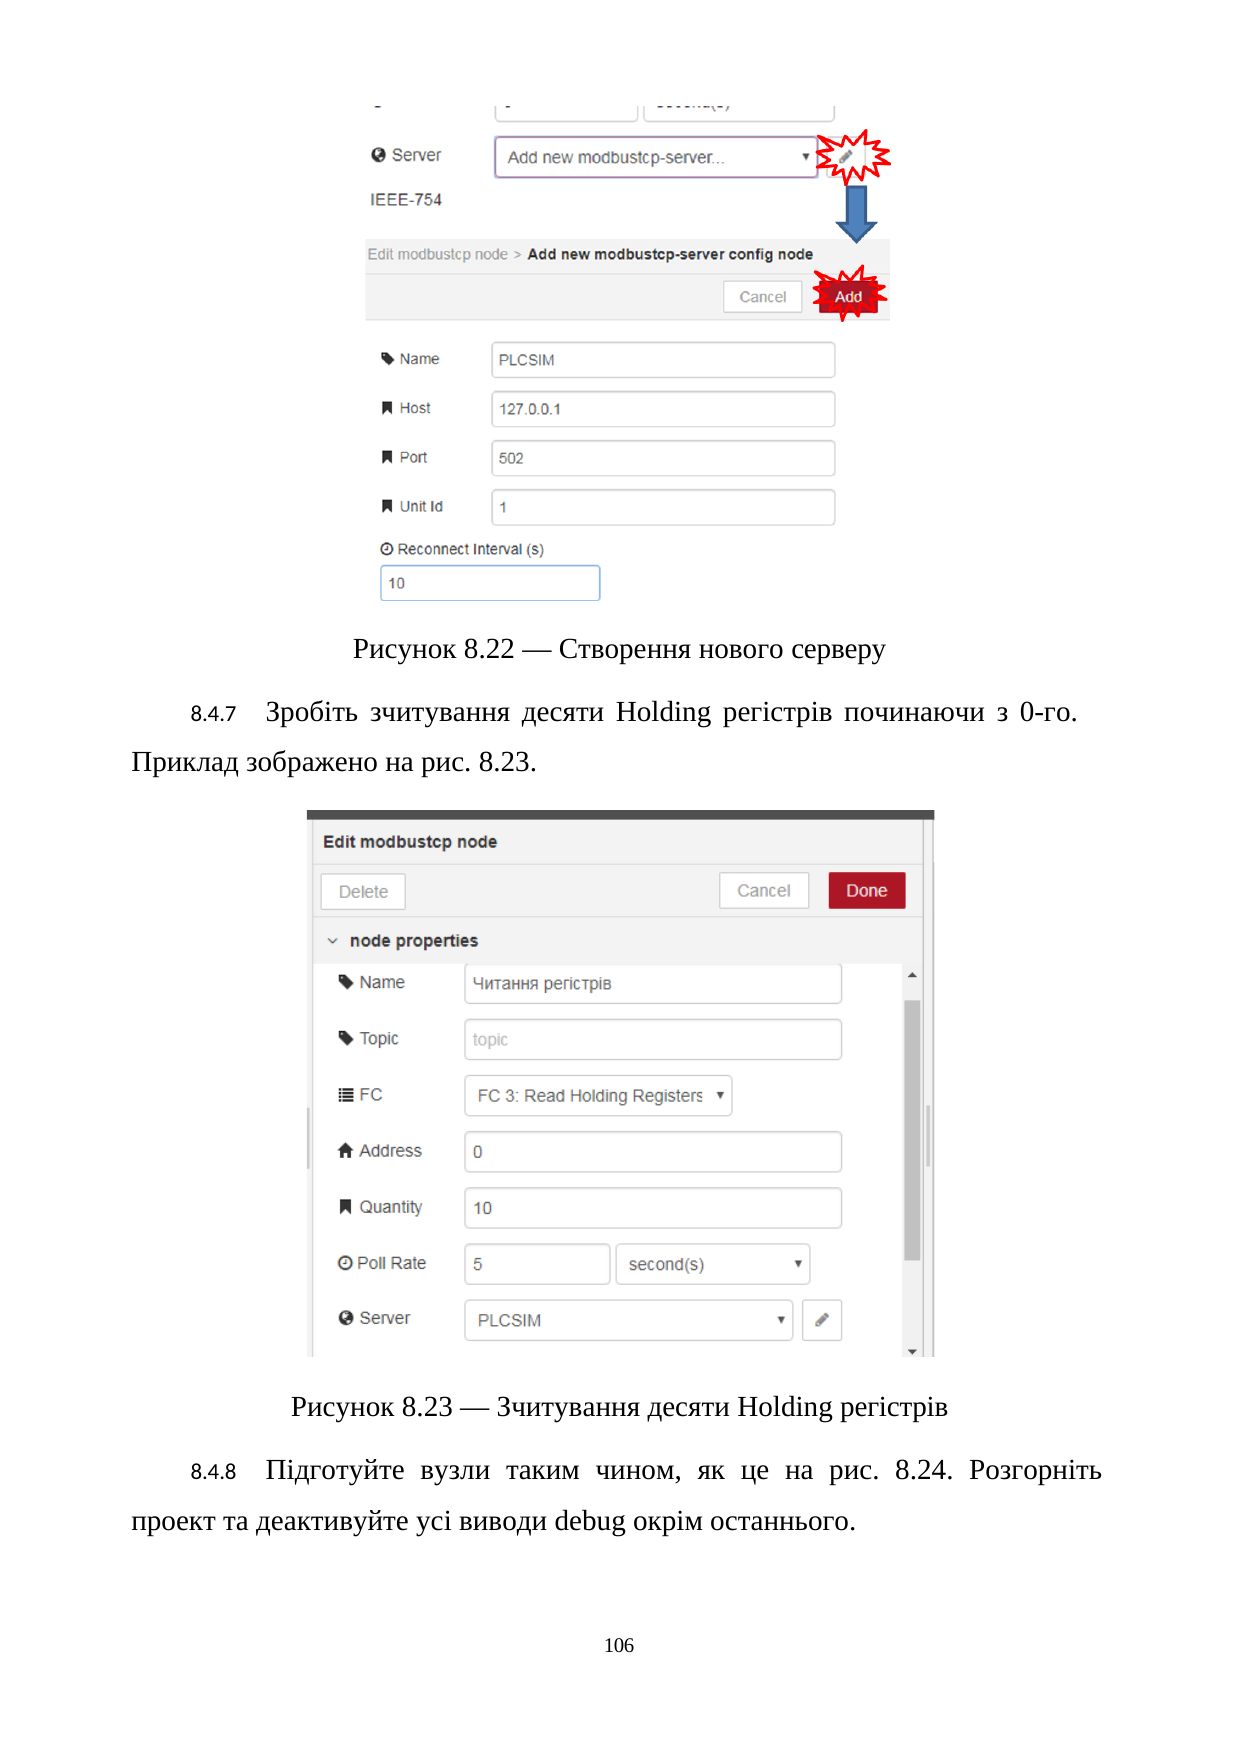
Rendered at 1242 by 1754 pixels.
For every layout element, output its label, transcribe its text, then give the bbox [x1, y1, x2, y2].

text Рисунок 8.22 — Створення нового серверу [119, 631, 1120, 664]
text Рисунок 8.23 — Зчитування десяти Holding регістрів [119, 1389, 1120, 1423]
list Зробіть зчитування десяти Holding регістрів починаючи з 0-го. Приклад зображено на рис. 8.23. [131, 694, 1106, 778]
list Підготуйте вузли таким чином, як це на рис. 8.24. Розгорніть проект та деактивуйте усі виводи debug окрім останнього. [131, 1452, 1107, 1536]
picture [306, 810, 935, 1357]
picture [352, 106, 891, 601]
